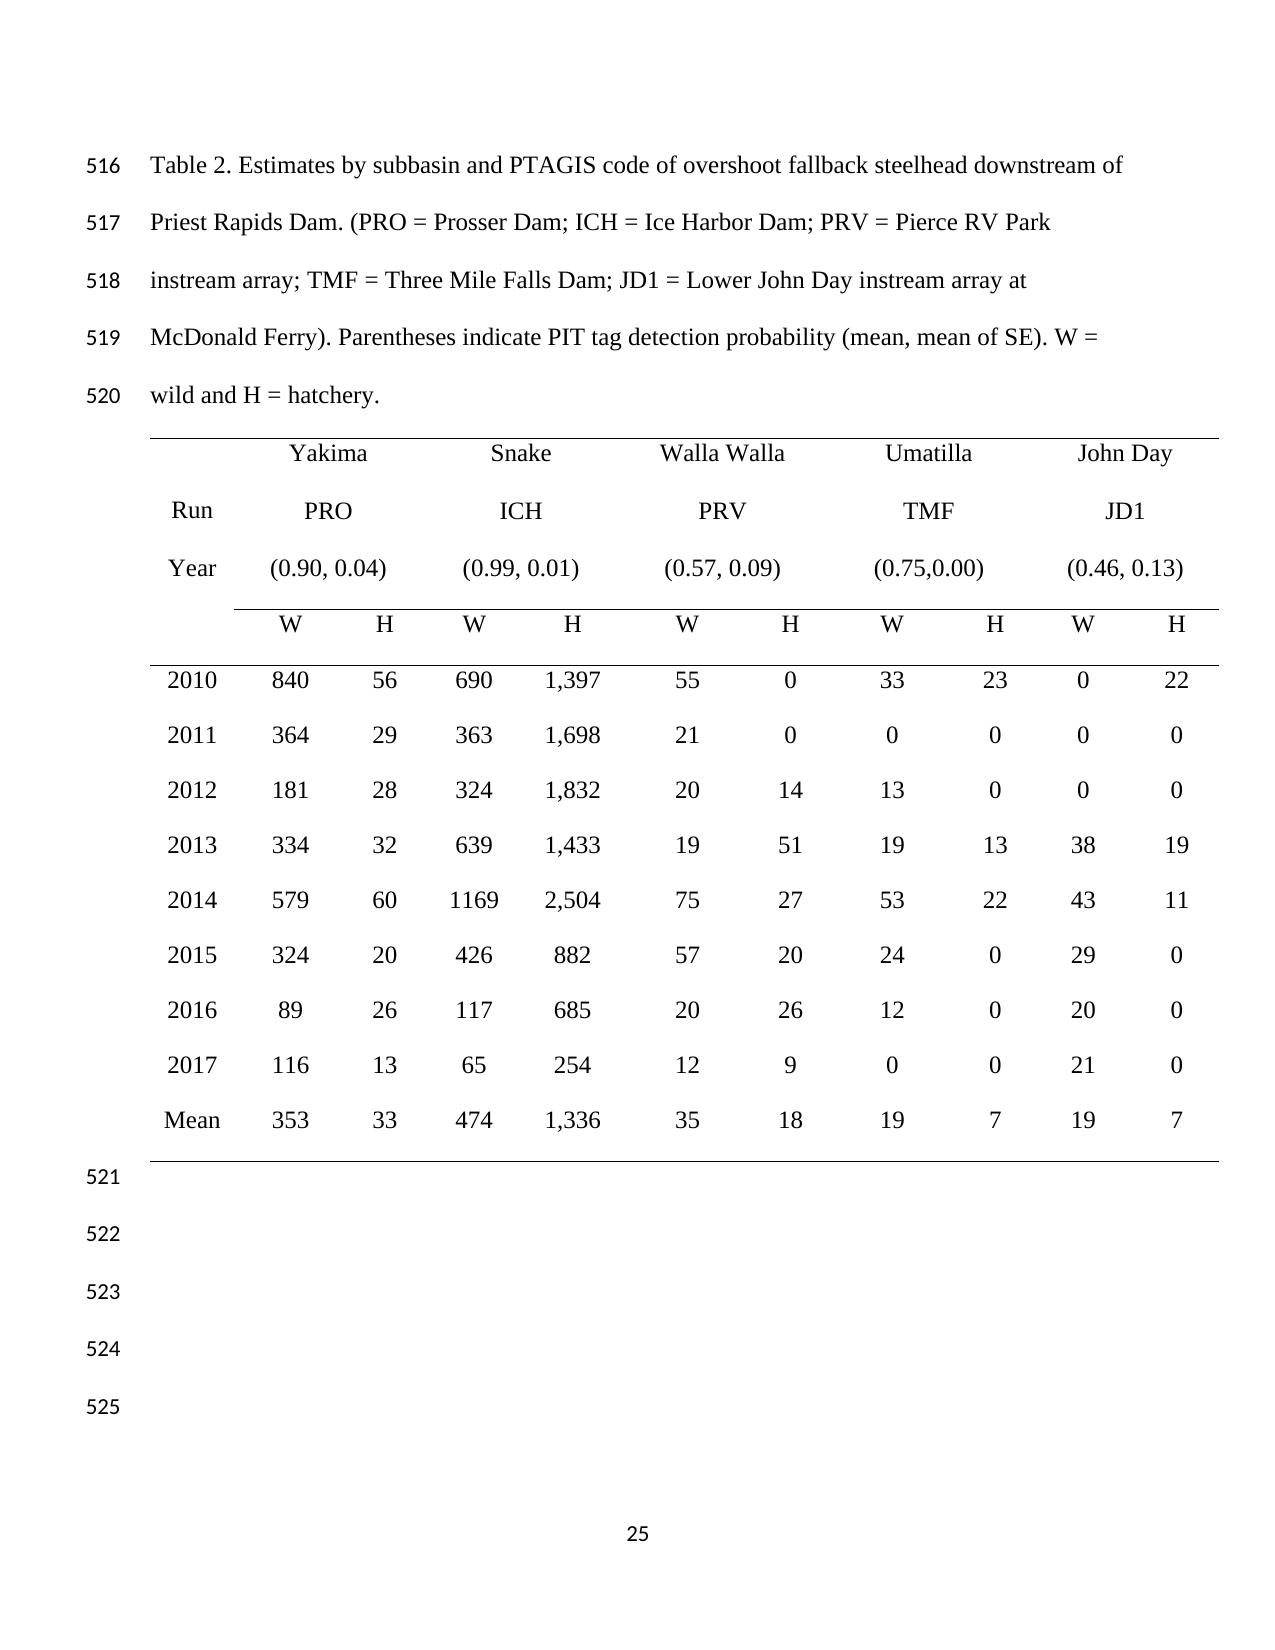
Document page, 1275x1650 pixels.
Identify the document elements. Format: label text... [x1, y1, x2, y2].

table_cell 2013 [150, 831, 234, 886]
table_cell 0 [1134, 996, 1219, 1051]
table_cell 0 [1134, 776, 1219, 831]
table_cell 13 [959, 831, 1032, 886]
table_cell 254 [526, 1051, 619, 1106]
table_cell 426 [423, 941, 526, 996]
table_cell 1,698 [526, 721, 619, 776]
table_cell 0 [755, 721, 826, 776]
table_cell 20 [755, 941, 826, 996]
table_cell 32 [347, 831, 422, 886]
table_header Umatilla TMF (0.75,0.00) [826, 439, 1032, 608]
table_cell 51 [755, 831, 826, 886]
table_cell 22 [959, 886, 1032, 941]
table_cell 0 [826, 1051, 958, 1106]
table_cell 60 [347, 886, 422, 941]
table_cell W [619, 610, 755, 664]
table_cell 24 [826, 941, 958, 996]
table_cell 2015 [150, 941, 234, 996]
table_cell 20 [347, 941, 422, 996]
table_cell 19 [826, 1106, 958, 1161]
table_cell 12 [826, 996, 958, 1051]
table_cell 29 [347, 721, 422, 776]
table_cell 324 [234, 941, 347, 996]
table_cell 89 [234, 996, 347, 1051]
table_cell 35 [619, 1106, 755, 1161]
table_cell 116 [234, 1051, 347, 1106]
table_header Snake ICH (0.99, 0.01) [423, 439, 619, 608]
table_cell 0 [826, 721, 958, 776]
table_cell 26 [755, 996, 826, 1051]
table_cell 0 [959, 721, 1032, 776]
table_cell 0 [1032, 666, 1134, 721]
table_cell Mean [150, 1106, 234, 1161]
table_cell 1,832 [526, 776, 619, 831]
table_cell 840 [234, 666, 347, 721]
table_cell 0 [1032, 721, 1134, 776]
table_cell 334 [234, 831, 347, 886]
table_cell 9 [755, 1051, 826, 1106]
table_cell 0 [959, 996, 1032, 1051]
table_cell 43 [1032, 886, 1134, 941]
table_cell 20 [619, 996, 755, 1051]
table_cell H [1134, 610, 1219, 664]
table_cell 0 [1134, 941, 1219, 996]
table_cell 22 [1134, 666, 1219, 721]
table_cell 0 [1134, 1051, 1219, 1106]
table_cell 2010 [150, 666, 234, 721]
table_cell 882 [526, 941, 619, 996]
table_cell 19 [1032, 1106, 1134, 1161]
table_cell 57 [619, 941, 755, 996]
table_cell 474 [423, 1106, 526, 1161]
table_cell 353 [234, 1106, 347, 1161]
table_cell H [526, 610, 619, 664]
table_cell 2,504 [526, 886, 619, 941]
table_cell W [234, 610, 347, 664]
table_cell 33 [347, 1106, 422, 1161]
table_cell 2011 [150, 721, 234, 776]
table_cell 21 [1032, 1051, 1134, 1106]
table_header Walla Walla PRV (0.57, 0.09) [619, 439, 826, 608]
table_cell 20 [619, 776, 755, 831]
table_cell 33 [826, 666, 958, 721]
table_header Yakima PRO (0.90, 0.04) [234, 439, 422, 608]
table_cell 23 [959, 666, 1032, 721]
table_cell W [826, 610, 958, 664]
table_cell 579 [234, 886, 347, 941]
table_cell W [1032, 610, 1134, 664]
table_cell H [755, 610, 826, 664]
table_cell 75 [619, 886, 755, 941]
table_cell 19 [826, 831, 958, 886]
table_cell 29 [1032, 941, 1134, 996]
table_cell 364 [234, 721, 347, 776]
table_cell 639 [423, 831, 526, 886]
table_cell 7 [959, 1106, 1032, 1161]
table_cell 0 [959, 1051, 1032, 1106]
table_cell 18 [755, 1106, 826, 1161]
table_cell 7 [1134, 1106, 1219, 1161]
table_cell 13 [347, 1051, 422, 1106]
table_cell 181 [234, 776, 347, 831]
table_cell 38 [1032, 831, 1134, 886]
table_cell 55 [619, 666, 755, 721]
table_cell 53 [826, 886, 958, 941]
text Table 2. Estimates by subbasin and PTAGIS code of overshoot fallback steelhead downstream of Priest Rapids Dam. (PRO = Prosser Dam; ICH = Ice Harbor Dam; PRV = Pierce RV Park instream array; TMF = Three Mile Falls Dam; JD1 = Lower John Day instream array at McDonald Ferry). Parentheses indicate PIT tag detection probability (mean, mean of SE). W = wild and H = hatchery. [150, 150, 1125, 409]
table_cell 685 [526, 996, 619, 1051]
table_cell 26 [347, 996, 422, 1051]
table_cell 324 [423, 776, 526, 831]
table_cell 0 [755, 666, 826, 721]
table_cell H [347, 610, 422, 664]
table_cell 28 [347, 776, 422, 831]
table_cell 117 [423, 996, 526, 1051]
table_cell 2017 [150, 1051, 234, 1106]
table_cell 13 [826, 776, 958, 831]
table_cell 690 [423, 666, 526, 721]
table_cell 27 [755, 886, 826, 941]
table_header Run Year [150, 439, 234, 664]
table_cell 2014 [150, 886, 234, 941]
table_cell 21 [619, 721, 755, 776]
table_cell 12 [619, 1051, 755, 1106]
table_cell 0 [959, 941, 1032, 996]
table_header John Day JD1 (0.46, 0.13) [1032, 439, 1219, 608]
table_cell 2016 [150, 996, 234, 1051]
table_cell 56 [347, 666, 422, 721]
table_cell W [423, 610, 526, 664]
table_cell 0 [1032, 776, 1134, 831]
table_cell H [959, 610, 1032, 664]
table_cell 1,397 [526, 666, 619, 721]
table_cell 20 [1032, 996, 1134, 1051]
table_cell 1169 [423, 886, 526, 941]
table_cell 363 [423, 721, 526, 776]
table_cell 0 [959, 776, 1032, 831]
table_cell 14 [755, 776, 826, 831]
table_cell 65 [423, 1051, 526, 1106]
table_cell 0 [1134, 721, 1219, 776]
table_cell 19 [619, 831, 755, 886]
table_cell 1,336 [526, 1106, 619, 1161]
table_cell 11 [1134, 886, 1219, 941]
table_cell 1,433 [526, 831, 619, 886]
table_cell 2012 [150, 776, 234, 831]
table_cell 19 [1134, 831, 1219, 886]
